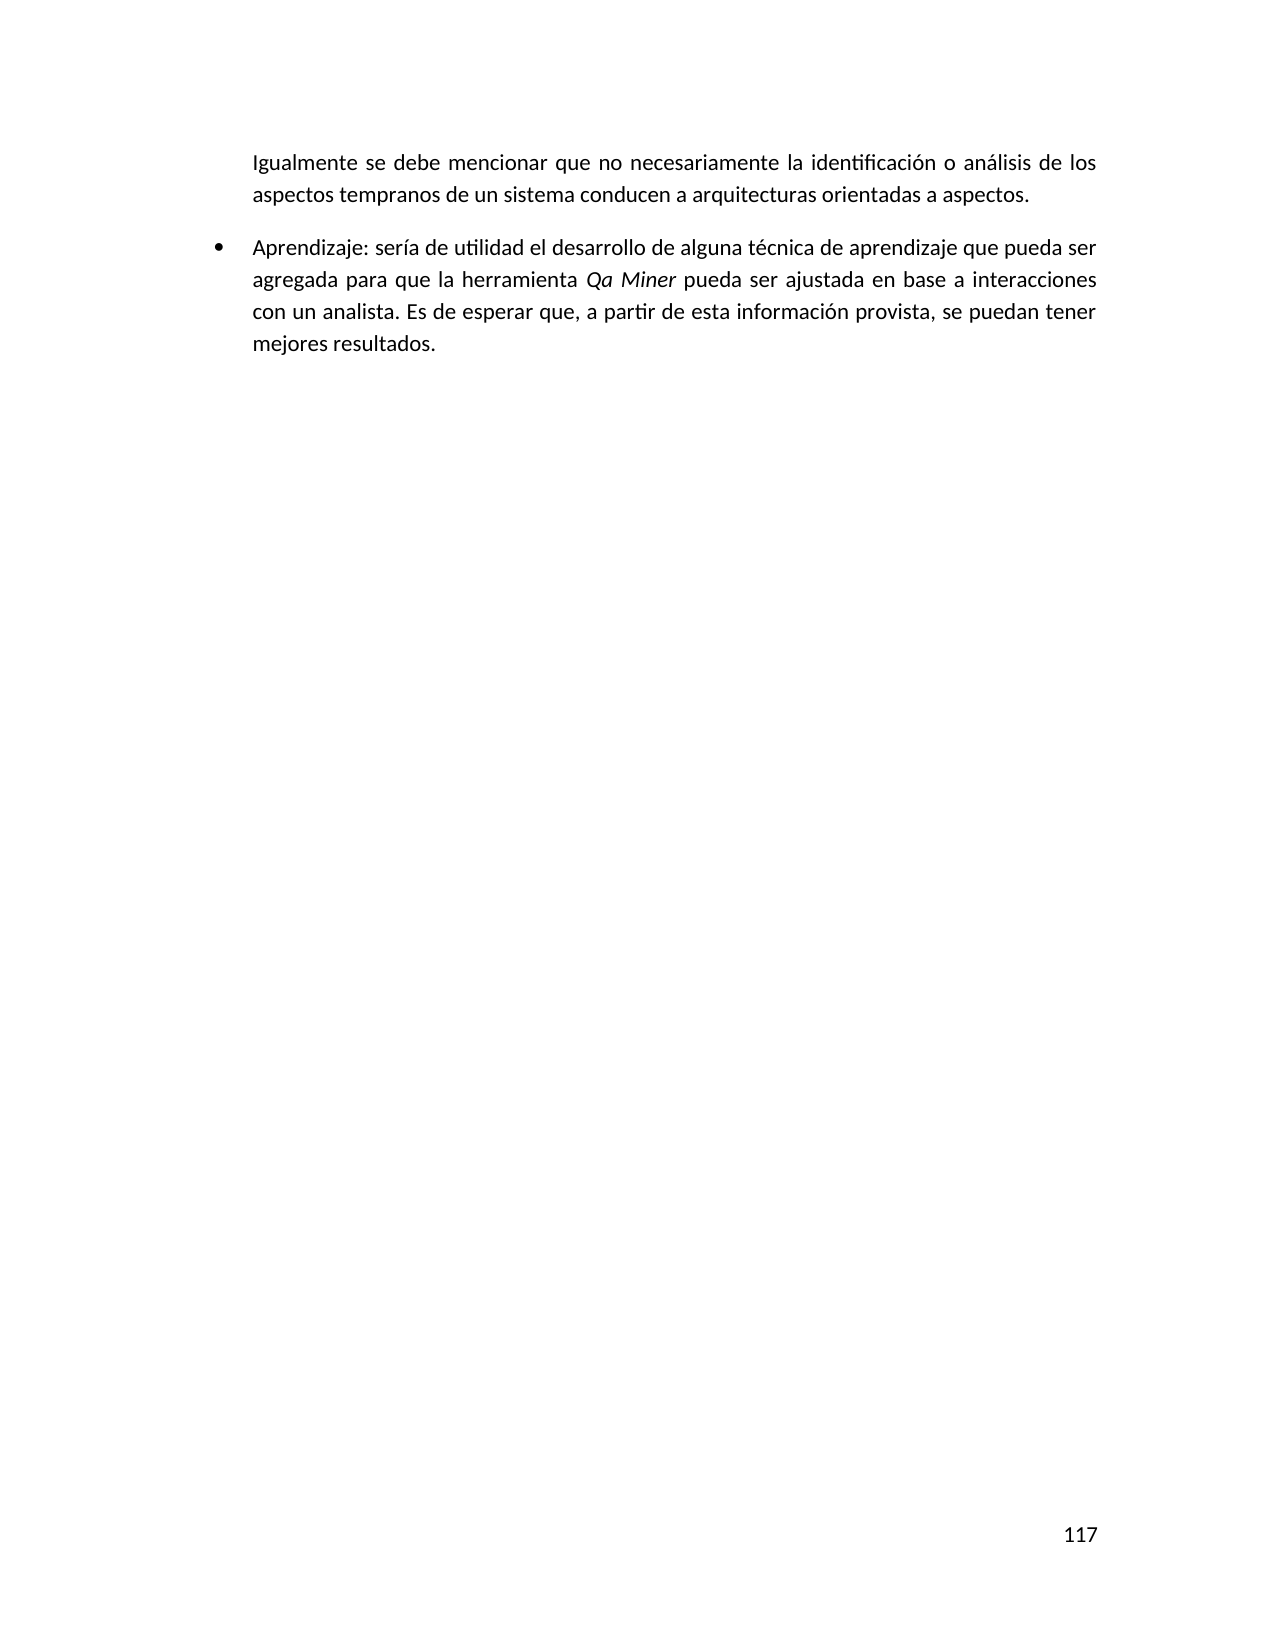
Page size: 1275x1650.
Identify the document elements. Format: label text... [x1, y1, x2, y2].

list Aprendizaje: sería de utilidad el desarrollo de alguna técnica de aprendizaje que pueda ser agregada para que la herramienta Qa Miner pueda ser ajustada en base a interacciones con un analista. Es de esperar que, a partir de esta información provista, se puedan tener mejores resultados. [215, 233, 1098, 357]
list Igualmente se debe mencionar que no necesariamente la identificación o análisis de los aspectos tempranos de un sistema conducen a arquitecturas orientadas a aspectos. [252, 148, 1098, 208]
